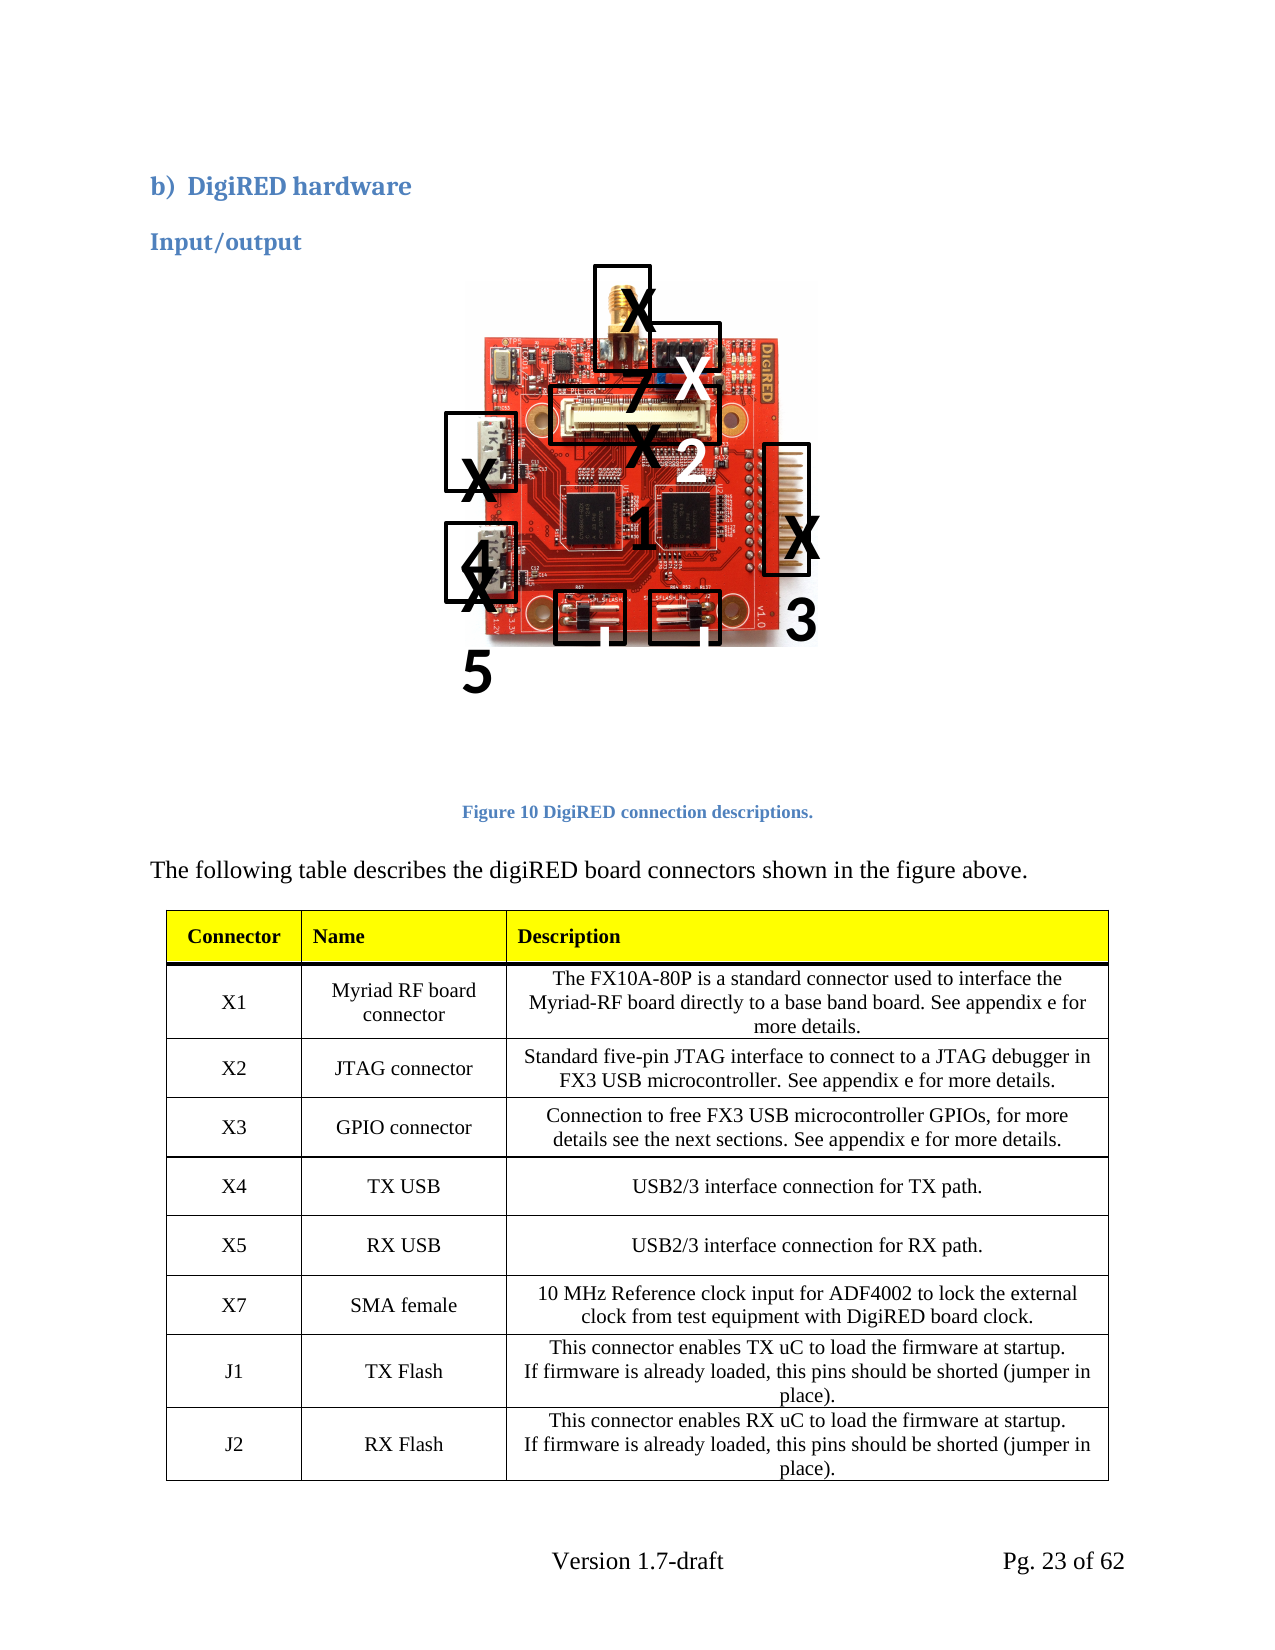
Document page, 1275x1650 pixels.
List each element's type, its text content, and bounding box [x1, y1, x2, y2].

table_cell Connection to free FX3 USB microcontroller GPIOs, for more details see the next sections. See appendix e for more details. [507, 1098, 1108, 1156]
table_cell TX USB [302, 1158, 506, 1215]
subtitle DigiRED hardware [150, 171, 1125, 202]
picture [465, 281, 818, 647]
table_cell USB2/3 interface connection for RX path. [507, 1216, 1108, 1274]
table_header Name [302, 911, 506, 961]
picture [652, 593, 718, 641]
text Figure 10 DigiRED connection descriptions. [150, 801, 1125, 822]
picture [465, 577, 472, 599]
picture [469, 550, 481, 567]
picture [465, 467, 472, 489]
table_cell This connector enables TX uC to load the firmware at startup. If firmware is already loaded, this pins should be shorted (jumper in place). [507, 1335, 1108, 1407]
table_cell RX Flash [302, 1408, 506, 1480]
text The following table describes the digiRED board connectors shown in the figure above. [150, 856, 1125, 884]
picture [597, 281, 648, 369]
table_cell X1 [167, 966, 301, 1038]
table_cell J2 [167, 1408, 301, 1480]
table_cell Standard five-pin JTAG interface to connect to a JTAG debugger in FX3 USB microcontroller. See appendix e for more details. [507, 1039, 1108, 1097]
table_cell Myriad RF board connector [302, 966, 506, 1038]
table_cell USB2/3 interface connection for TX path. [507, 1158, 1108, 1215]
subtitle Input/output [150, 227, 1125, 256]
table_cell X2 [167, 1039, 301, 1097]
table_header Description [507, 911, 1108, 961]
picture [648, 373, 686, 384]
table_cell 10 MHz Reference clock input for ADF4002 to lock the external clock from test equipment with DigiRED board clock. [507, 1276, 1108, 1333]
table_cell X3 [167, 1098, 301, 1156]
table_cell TX Flash [302, 1335, 506, 1407]
picture [558, 593, 623, 641]
picture [811, 519, 818, 555]
picture [766, 446, 807, 573]
table_cell JTAG connector [302, 1039, 506, 1097]
picture [465, 415, 514, 489]
table_cell GPIO connector [302, 1098, 506, 1156]
picture [644, 304, 648, 315]
table_cell The FX10A-80P is a standard connector used to interface the Myriad-RF board directly to a base band board. See appendix e for more details. [507, 966, 1108, 1038]
table_cell RX USB [302, 1216, 506, 1274]
picture [473, 573, 481, 584]
picture [465, 525, 514, 599]
table_cell X4 [167, 1158, 301, 1215]
table_cell J1 [167, 1335, 301, 1407]
table_cell SMA female [302, 1276, 506, 1333]
table_header Connector [167, 911, 301, 961]
table_cell X5 [167, 1216, 301, 1274]
picture [553, 388, 717, 442]
picture [652, 325, 718, 368]
table_cell X7 [167, 1276, 301, 1333]
table_cell This connector enables RX uC to load the firmware at startup. If firmware is already loaded, this pins should be shorted (jumper in place). [507, 1408, 1108, 1480]
